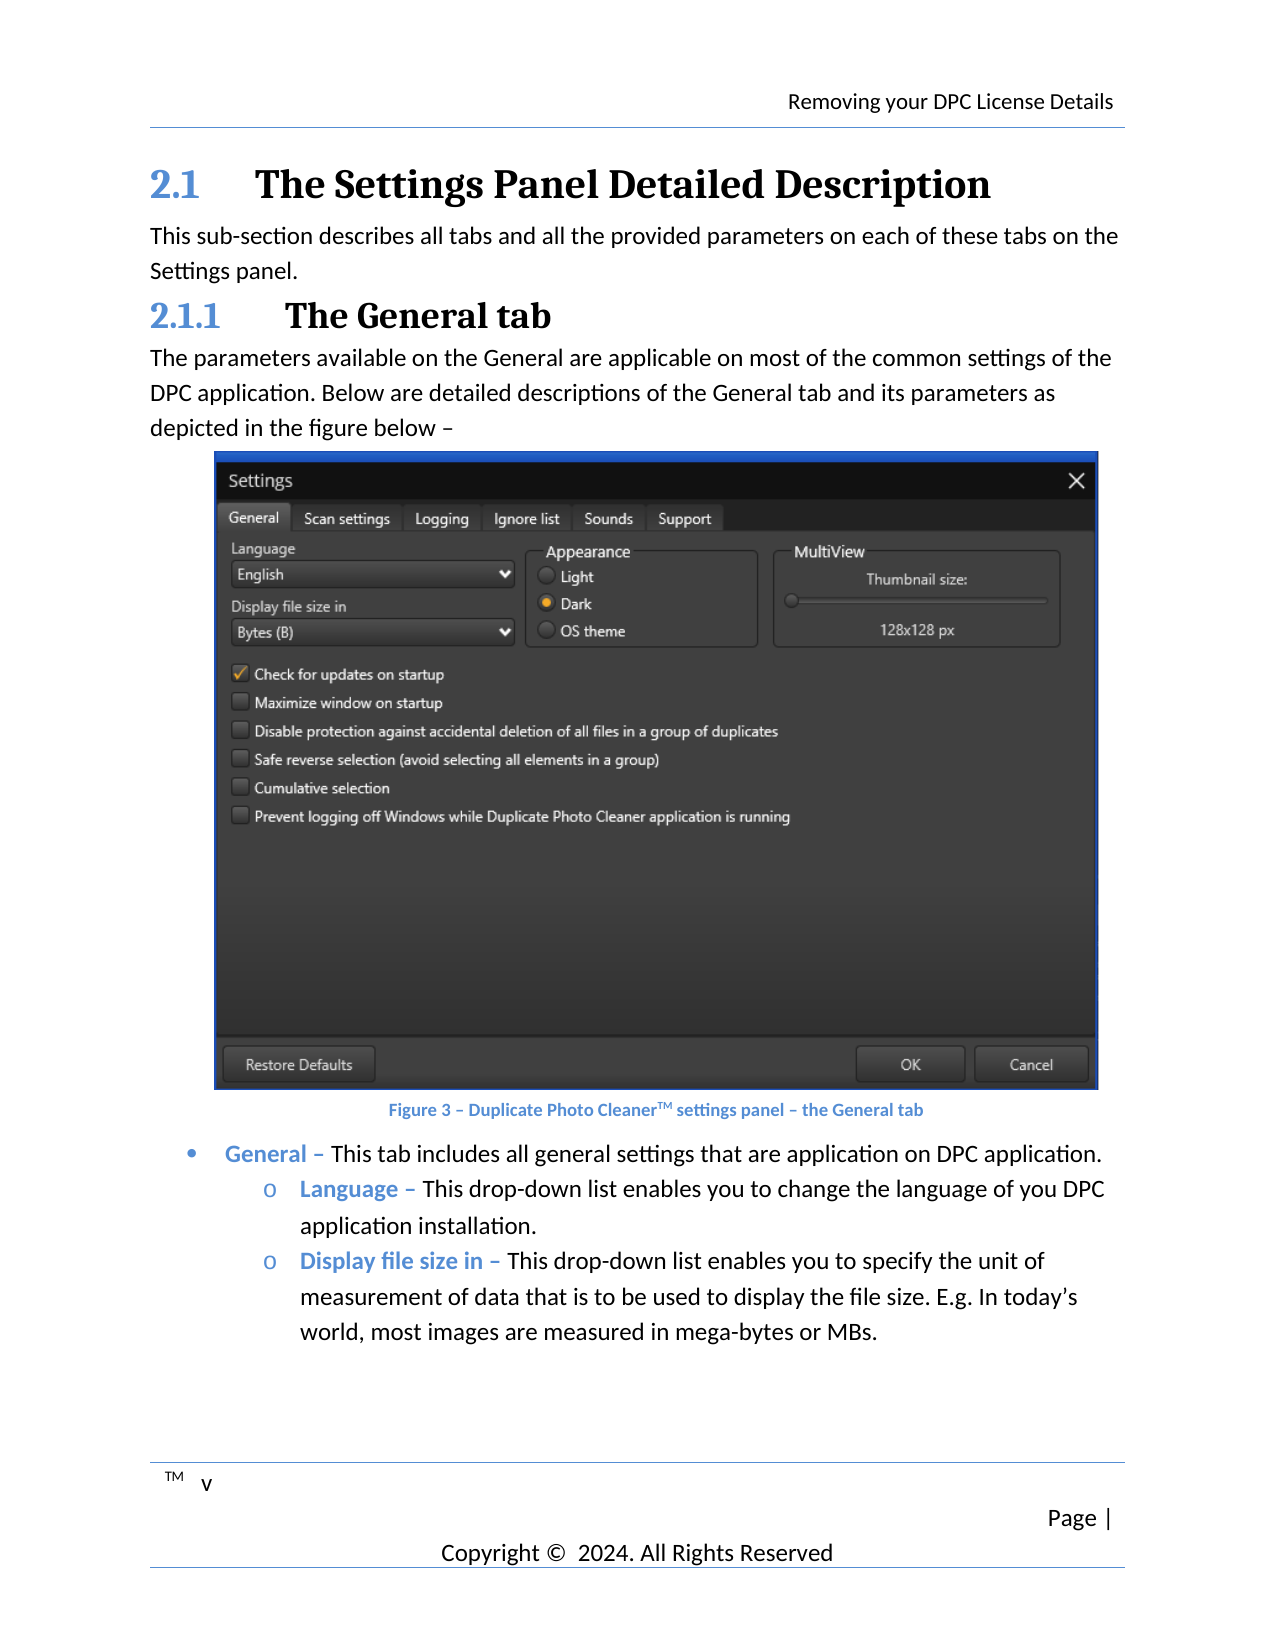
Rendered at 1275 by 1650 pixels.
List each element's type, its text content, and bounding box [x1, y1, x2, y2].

subtitle The Settings Panel Detailed Description [150, 161, 1125, 209]
subtitle The General tab [150, 294, 1125, 338]
text The parameters available on the General are applicable on most of the common settings of the DPC application. Below are detailed descriptions of the General tab and its parameters as depicted in the figure below – [150, 342, 1125, 442]
text This sub-section describes all tabs and all the provided parameters on each of these tabs on the Settings panel. [150, 220, 1125, 286]
list Language – This drop-down list enables you to change the language of you DPC application installation. [262, 1173, 1125, 1240]
picture [214, 451, 1099, 1090]
list Display file size in – This drop-down list enables you to specify the unit of measurement of data that is to be used to display the file size. E.g. In today’s world, most images are measured in mega-bytes or MBs. [262, 1245, 1125, 1347]
list General – This tab includes all general settings that are application on DPC application. [187, 1138, 1125, 1169]
text Figure 3 – Duplicate Photo CleanerTM settings panel – the General tab [187, 1099, 1125, 1122]
